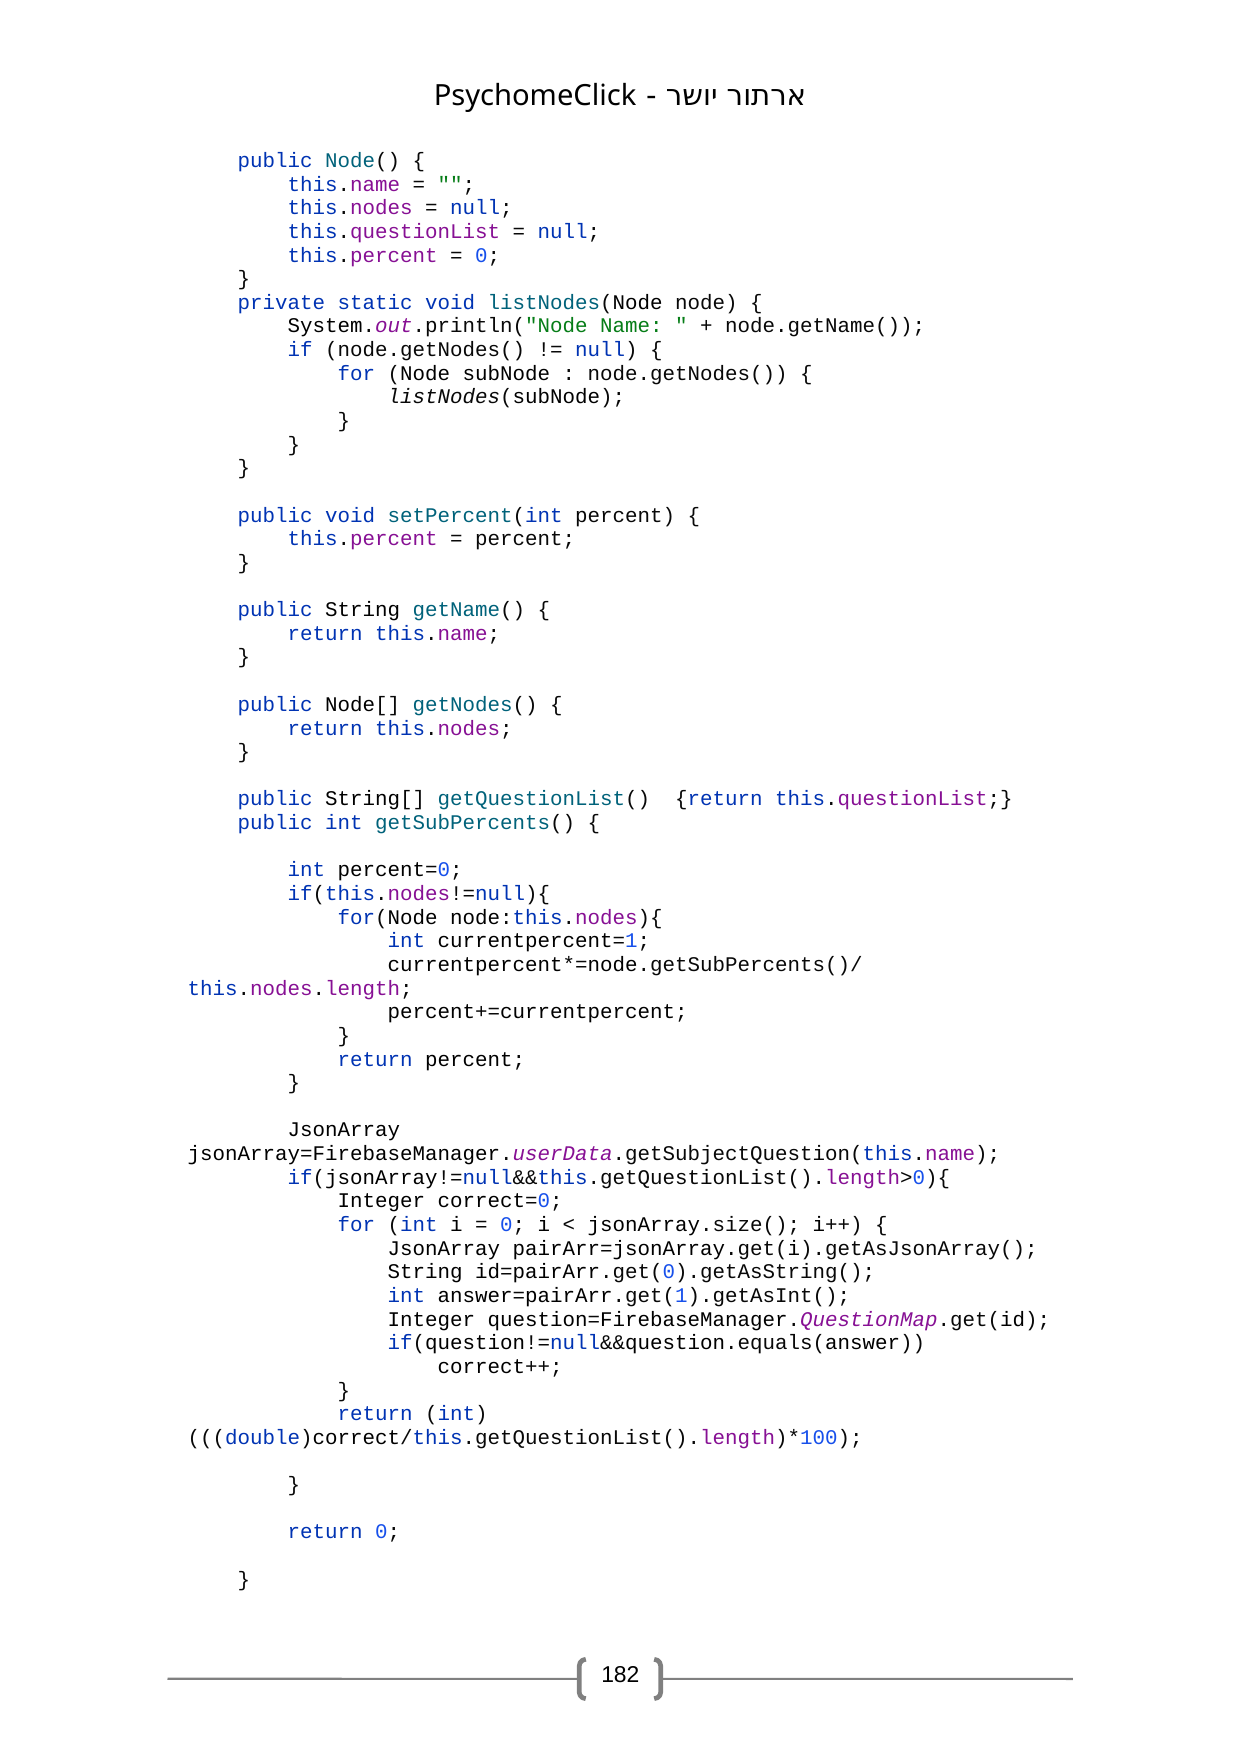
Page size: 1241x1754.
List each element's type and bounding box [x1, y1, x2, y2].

text [187, 150, 1053, 1592]
